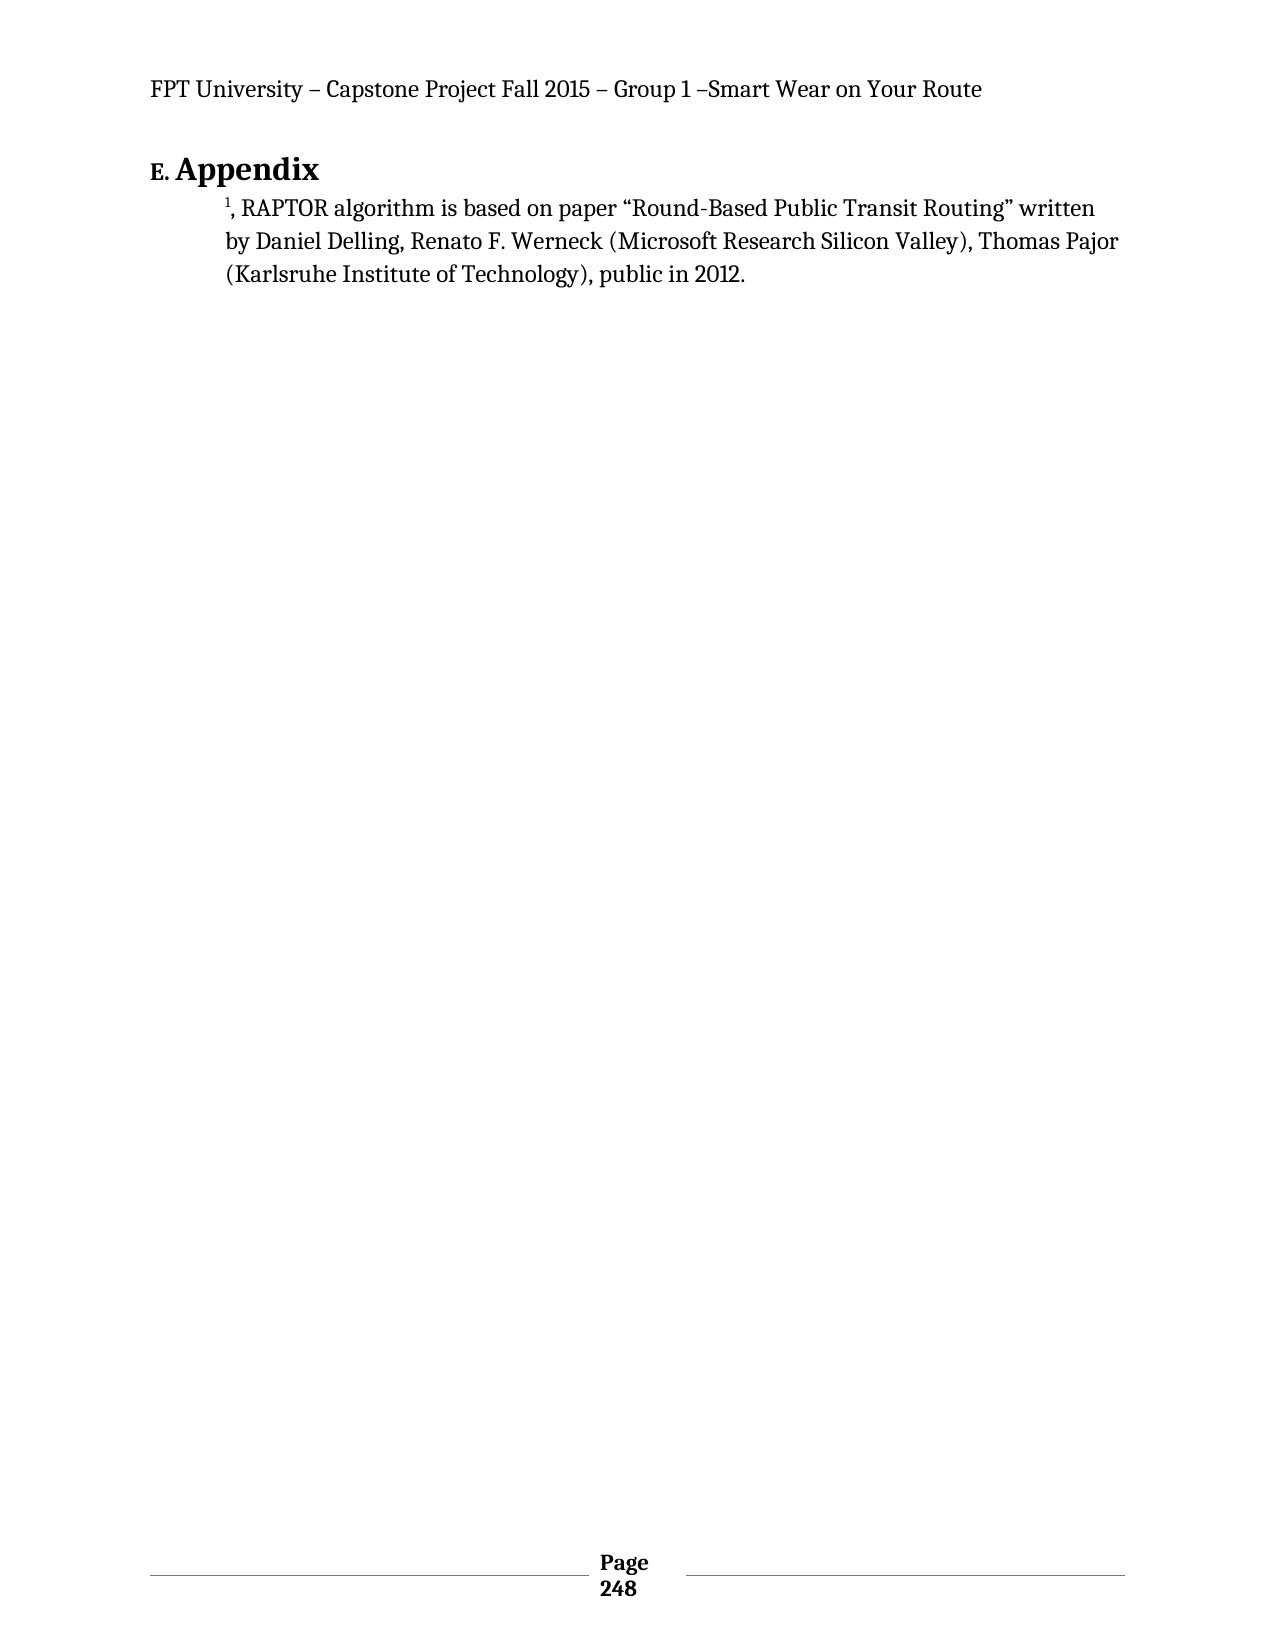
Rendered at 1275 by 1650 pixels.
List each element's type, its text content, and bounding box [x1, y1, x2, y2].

list 1, RAPTOR algorithm is based on paper “Round-Based Public Transit Routing” written by Daniel Delling, Renato F. Werneck (Microsoft Research Silicon Valley), Thomas Pajor (Karlsruhe Institute of Technology), public in 2012. [225, 194, 1125, 289]
subtitle E. Appendix [150, 150, 1125, 188]
